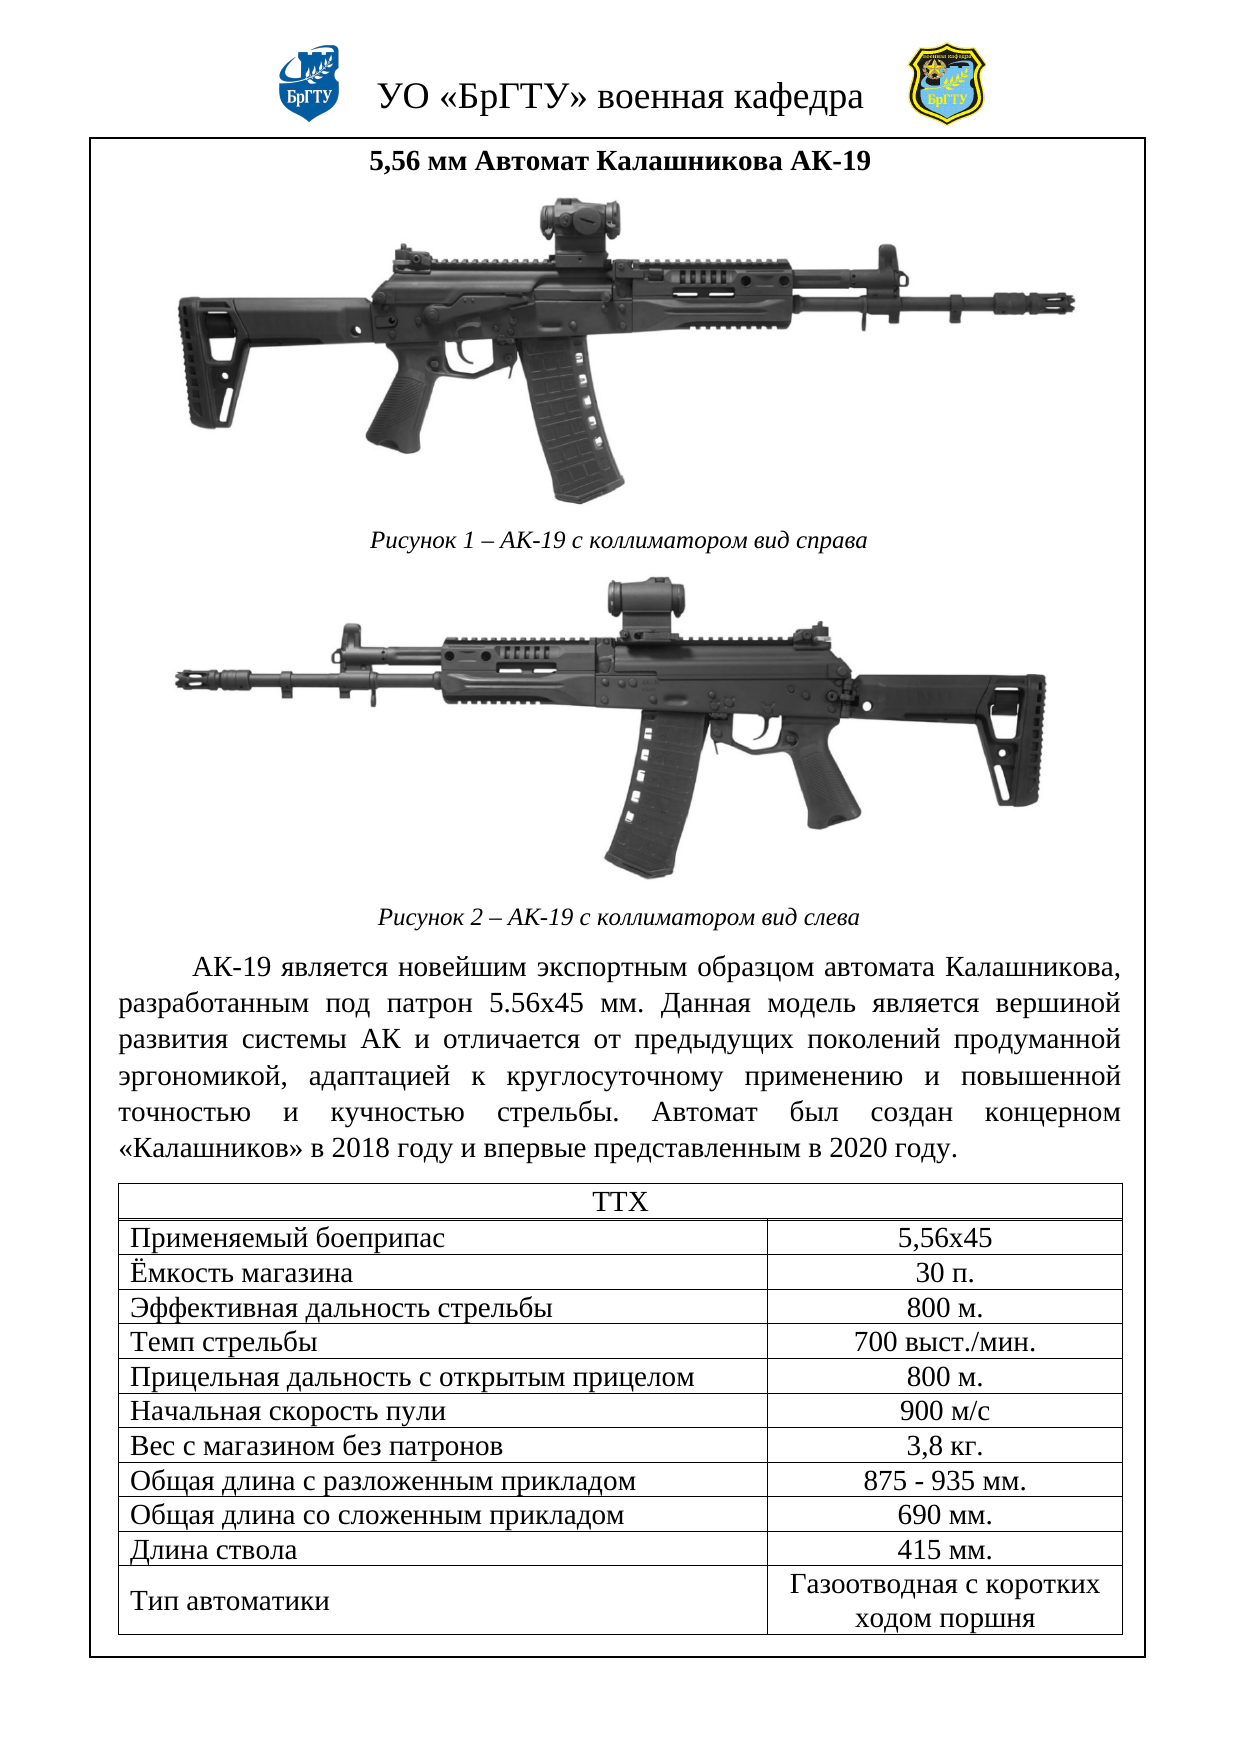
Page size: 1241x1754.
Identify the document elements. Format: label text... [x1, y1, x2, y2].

text Рисунок 2 – АК-19 с коллиматором вид слева [118, 902, 1122, 930]
picture [138, 196, 1103, 507]
table_cell 415 мм. [768, 1532, 1122, 1565]
table_cell Общая длина с разложенным прикладом [119, 1463, 767, 1496]
table_cell 800 м. [768, 1359, 1122, 1392]
table_cell Начальная скорость пули [119, 1394, 767, 1427]
table_cell Темп стрельбы [119, 1324, 767, 1358]
table_cell 700 выст./мин. [768, 1324, 1122, 1358]
table_cell 5,56х45 [768, 1221, 1122, 1254]
table_header ТТХ [119, 1184, 1122, 1217]
table_cell Газоотводная с коротких ходом поршня [768, 1566, 1122, 1633]
table_cell 900 м/с [768, 1394, 1122, 1427]
table_cell Общая длина со сложенным прикладом [119, 1497, 767, 1531]
table_cell Применяемый боеприпас [119, 1221, 767, 1254]
picture [139, 573, 1101, 883]
table_cell 800 м. [768, 1290, 1122, 1323]
picture [907, 42, 987, 126]
table_cell Эффективная дальность стрельбы [119, 1290, 767, 1323]
text Рисунок 1 – АК-19 с коллиматором вид справа [118, 526, 1122, 554]
table_cell Ёмкость магазина [119, 1255, 767, 1289]
table_cell Прицельная дальность с открытым прицелом [119, 1359, 767, 1392]
table_cell Тип автоматики [119, 1566, 767, 1633]
text АК-19 является новейшим экспортным образцом автомата Калашникова, разработанным под патрон 5.56х45 мм. Данная модель является вершиной развития системы АК и отличается от предыдущих поколений продуманной эргономикой, адаптацией к круглосуточному применению и повышенной точностью и кучностью стрельбы. Автомат был создан концерном «Калашников» в 2018 году и впервые представленным в 2020 году. [118, 949, 1122, 1164]
text 5,56 мм Автомат Калашникова АК-19 [118, 143, 1122, 177]
table_cell Длина ствола [119, 1532, 767, 1565]
table_cell 3,8 кг. [768, 1428, 1122, 1462]
table_cell 690 мм. [768, 1497, 1122, 1531]
table_cell 875 - 935 мм. [768, 1463, 1122, 1496]
table_cell Вес с магазином без патронов [119, 1428, 767, 1462]
table_cell 30 п. [768, 1255, 1122, 1289]
picture [270, 44, 348, 123]
